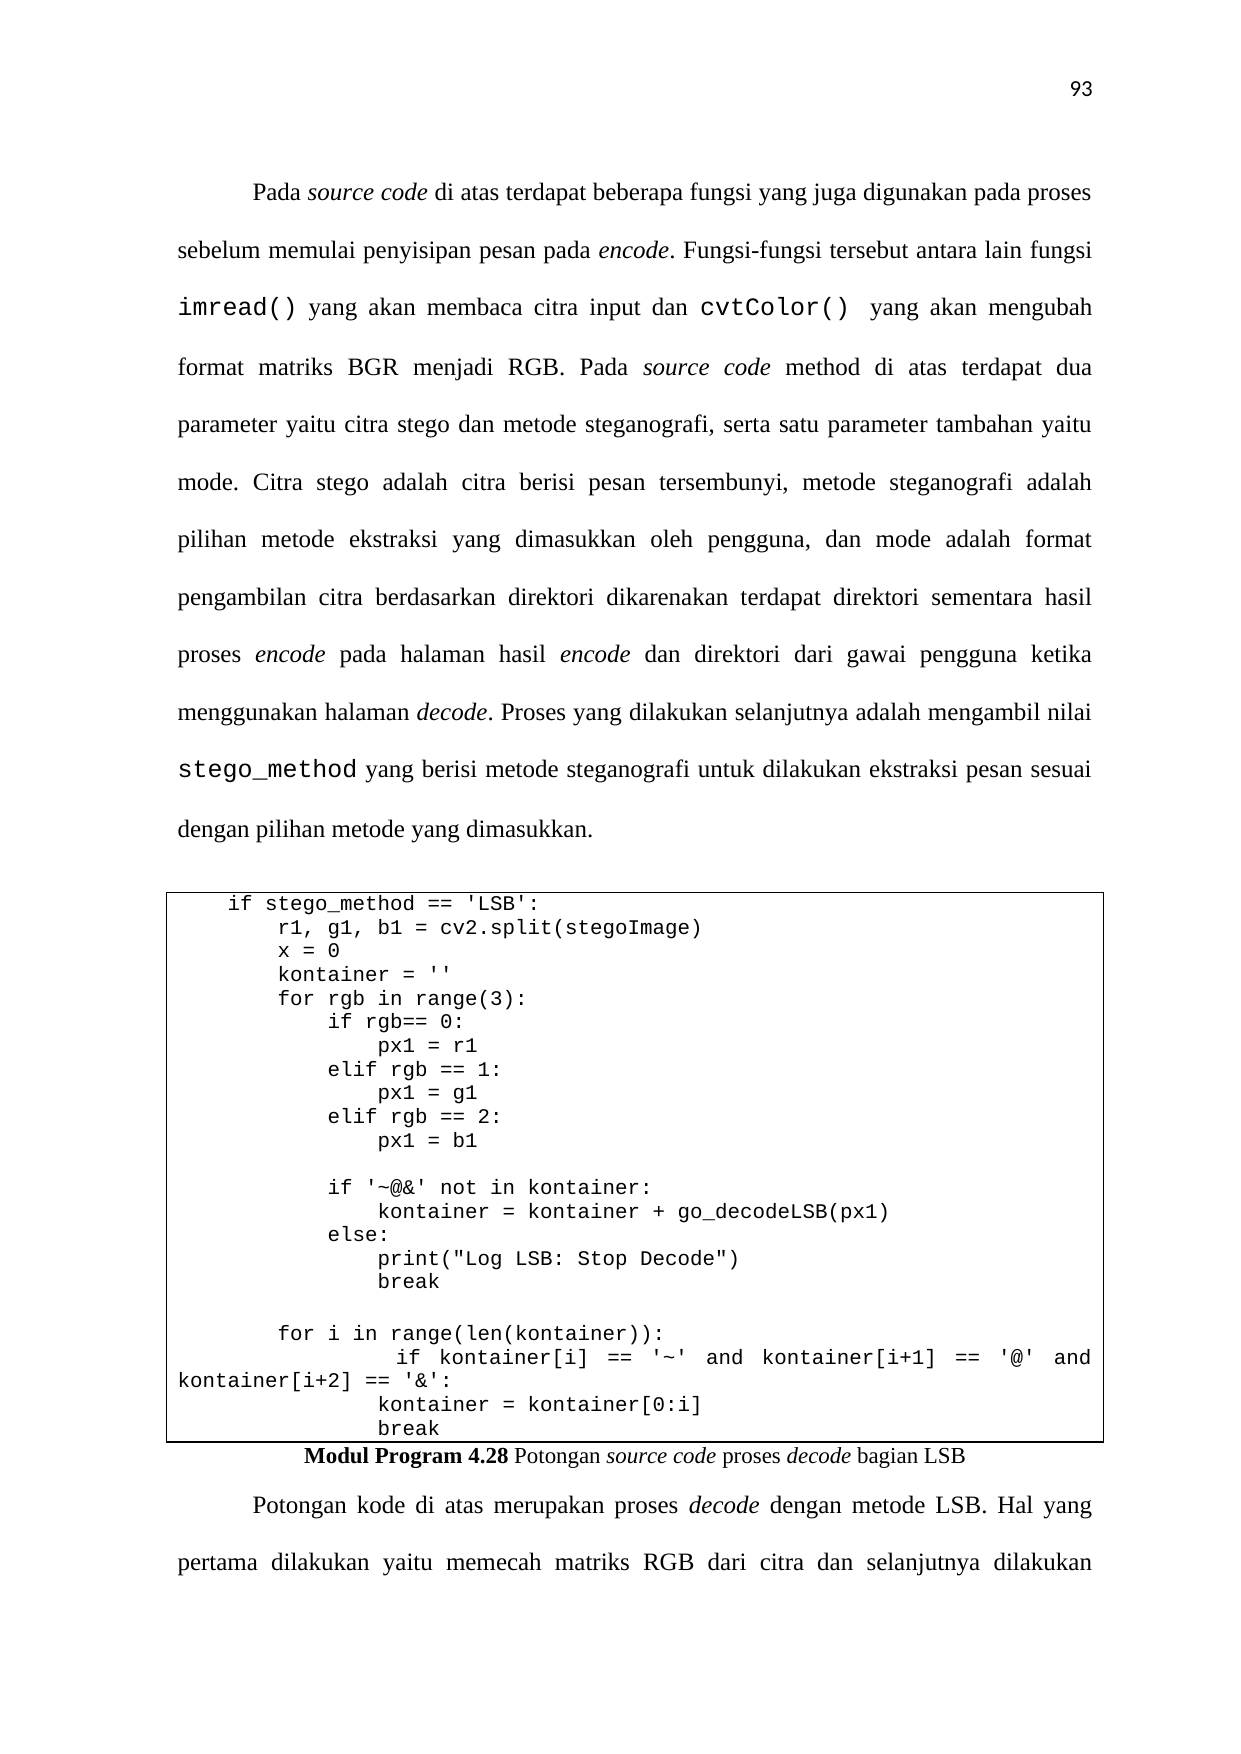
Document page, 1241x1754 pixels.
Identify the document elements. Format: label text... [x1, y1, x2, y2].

table_header if stego_method == 'LSB': r1, g1, b1 = cv2.split(stegoImage) x = 0 kontainer = '' for rgb in range(3): if rgb== 0: px1 = r1 elif rgb == 1: px1 = g1 elif rgb == 2: px1 = b1 if '~@&' not in kontainer: kontainer = kontainer + go_decodeLSB(px1) else: print("Log LSB: Stop Decode") break for i in range(len(kontainer)): if kontainer[i] == '~' and kontainer[i+1] == '@' and kontainer[i+2] == '&': kontainer = kontainer[0:i] break [167, 893, 1103, 1441]
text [177, 1490, 1092, 1576]
text Modul Program 4.28 Potongan source code proses decode bagian LSB [177, 1443, 1092, 1469]
text Pada source code di atas terdapat beberapa fungsi yang juga digunakan pada proses sebelum memulai penyisipan pesan pada encode. Fungsi-fungsi tersebut antara lain fungsi imread() yang akan membaca citra input dan cvtColor() yang akan mengubah format matriks BGR menjadi RGB. Pada source code method di atas terdapat dua parameter yaitu citra stego dan metode steganografi, serta satu parameter tambahan yaitu mode. Citra stego adalah citra berisi pesan tersembunyi, metode steganografi adalah pilihan metode ekstraksi yang dimasukkan oleh pengguna, dan mode adalah format pengambilan citra berdasarkan direktori dikarenakan terdapat direktori sementara hasil proses encode pada halaman hasil encode dan direktori dari gawai pengguna ketika menggunakan halaman decode. Proses yang dilakukan selanjutnya adalah mengambil nilai stego_method yang berisi metode steganografi untuk dilakukan ekstraksi pesan sesuai dengan pilihan metode yang dimasukkan. [177, 177, 1092, 843]
